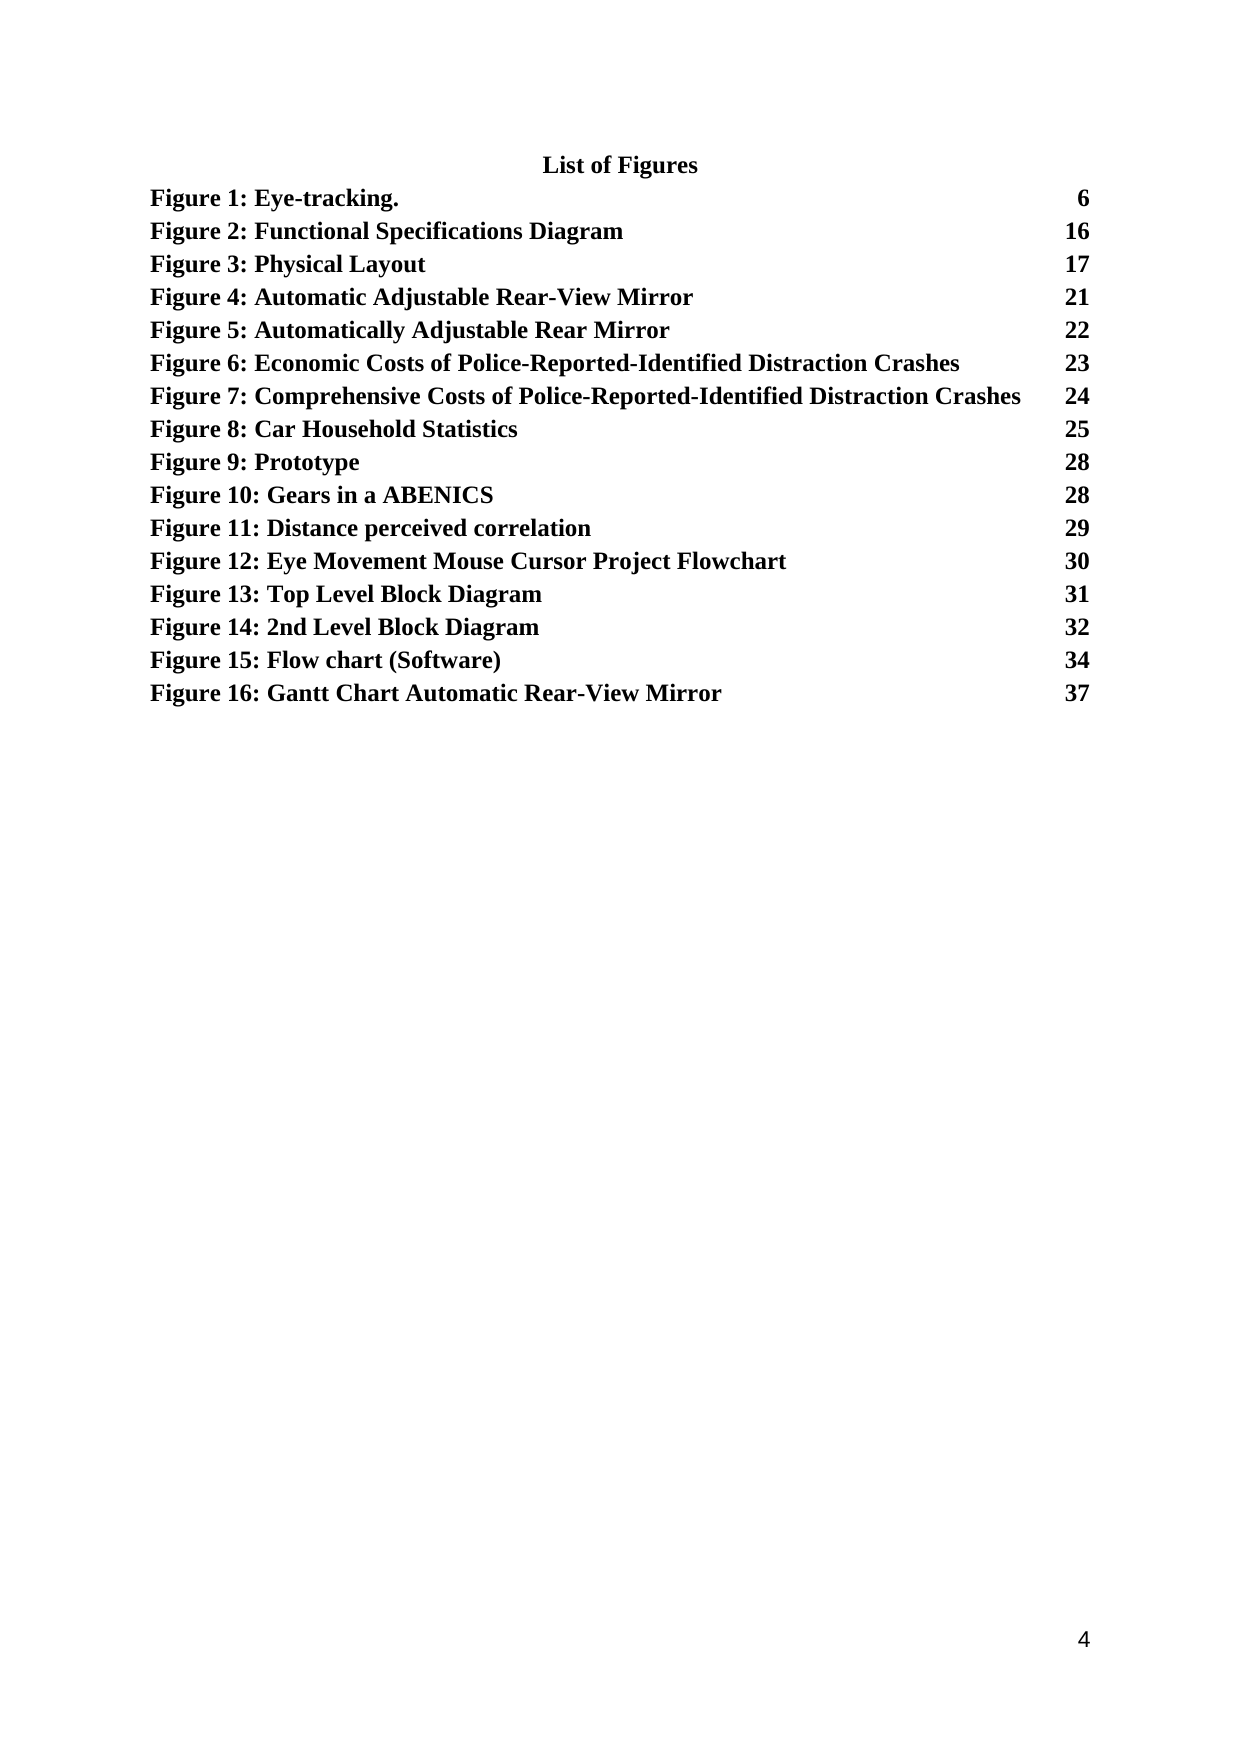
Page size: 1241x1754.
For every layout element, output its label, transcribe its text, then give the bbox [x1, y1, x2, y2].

text List of Figures [150, 150, 1090, 179]
